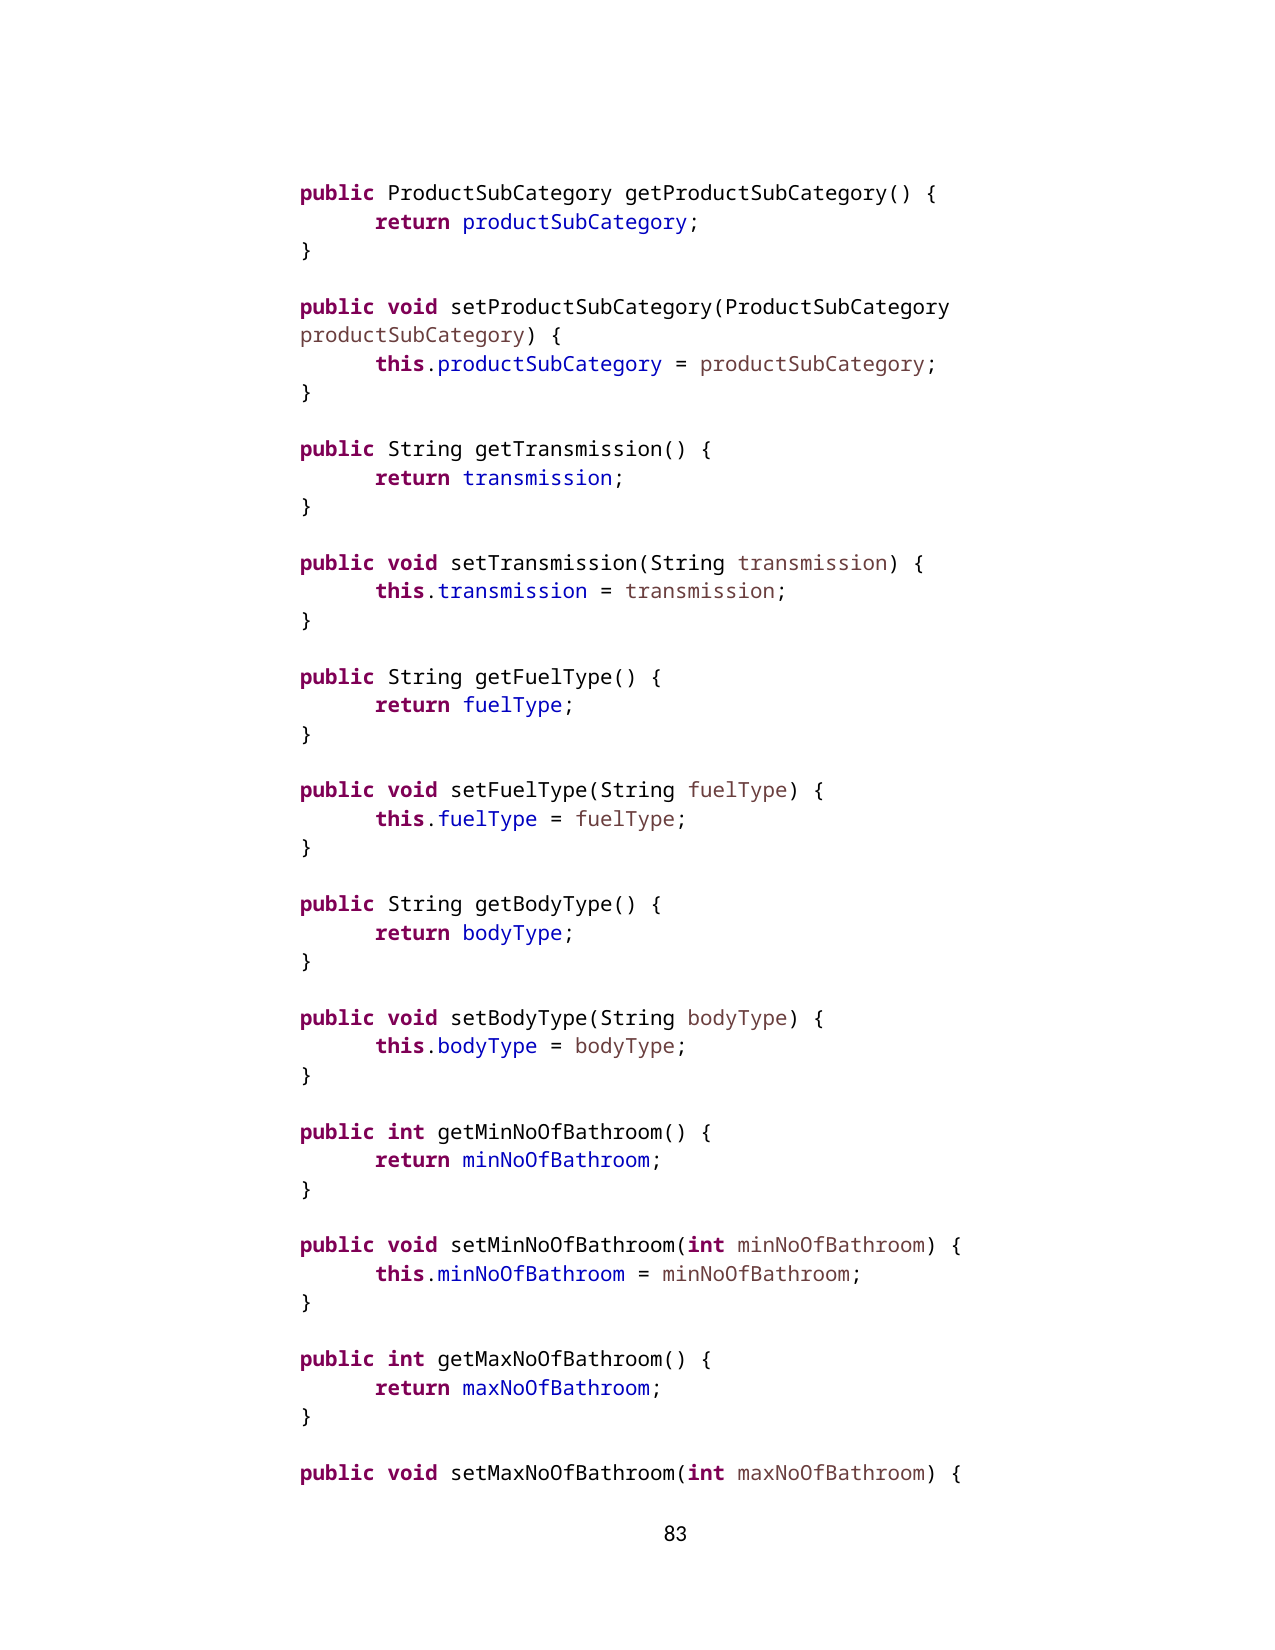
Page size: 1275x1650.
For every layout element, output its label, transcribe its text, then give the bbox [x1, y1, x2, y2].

text public ProductSubCategory getProductSubCategory() { [225, 178, 1125, 207]
text public int getMaxNoOfBathroom() { [225, 1344, 1125, 1373]
text public void setMinNoOfBathroom(int minNoOfBathroom) { [225, 1231, 1125, 1259]
text } [225, 719, 1125, 747]
text return minNoOfBathroom; [225, 1145, 1125, 1174]
text this.minNoOfBathroom = minNoOfBathroom; [225, 1259, 1125, 1287]
text } [225, 605, 1125, 633]
text this.fuelType = fuelType; [225, 804, 1125, 832]
text return maxNoOfBathroom; [225, 1373, 1125, 1401]
text public String getBodyType() { [225, 889, 1125, 918]
text this.bodyType = bodyType; [225, 1032, 1125, 1060]
text public void setMaxNoOfBathroom(int maxNoOfBathroom) { [225, 1458, 1125, 1487]
text return transmission; [225, 463, 1125, 491]
text } [225, 491, 1125, 520]
text public int getMinNoOfBathroom() { [225, 1117, 1125, 1145]
text return productSubCategory; [225, 207, 1125, 235]
text } [225, 377, 1125, 406]
text this.transmission = transmission; [225, 577, 1125, 605]
text } [225, 946, 1125, 975]
text return fuelType; [225, 690, 1125, 719]
text public String getTransmission() { [225, 434, 1125, 463]
text public String getFuelType() { [225, 662, 1125, 690]
text } [225, 1174, 1125, 1202]
text } [225, 832, 1125, 861]
text } [225, 1401, 1125, 1430]
text public void setTransmission(String transmission) { [225, 548, 1125, 577]
text } [225, 235, 1125, 264]
text public void setFuelType(String fuelType) { [225, 776, 1125, 804]
text public void setProductSubCategory(ProductSubCategory productSubCategory) { [300, 292, 1125, 349]
text this.productSubCategory = productSubCategory; [225, 349, 1125, 377]
text } [225, 1060, 1125, 1088]
text return bodyType; [225, 918, 1125, 946]
text } [225, 1287, 1125, 1316]
text public void setBodyType(String bodyType) { [225, 1003, 1125, 1032]
